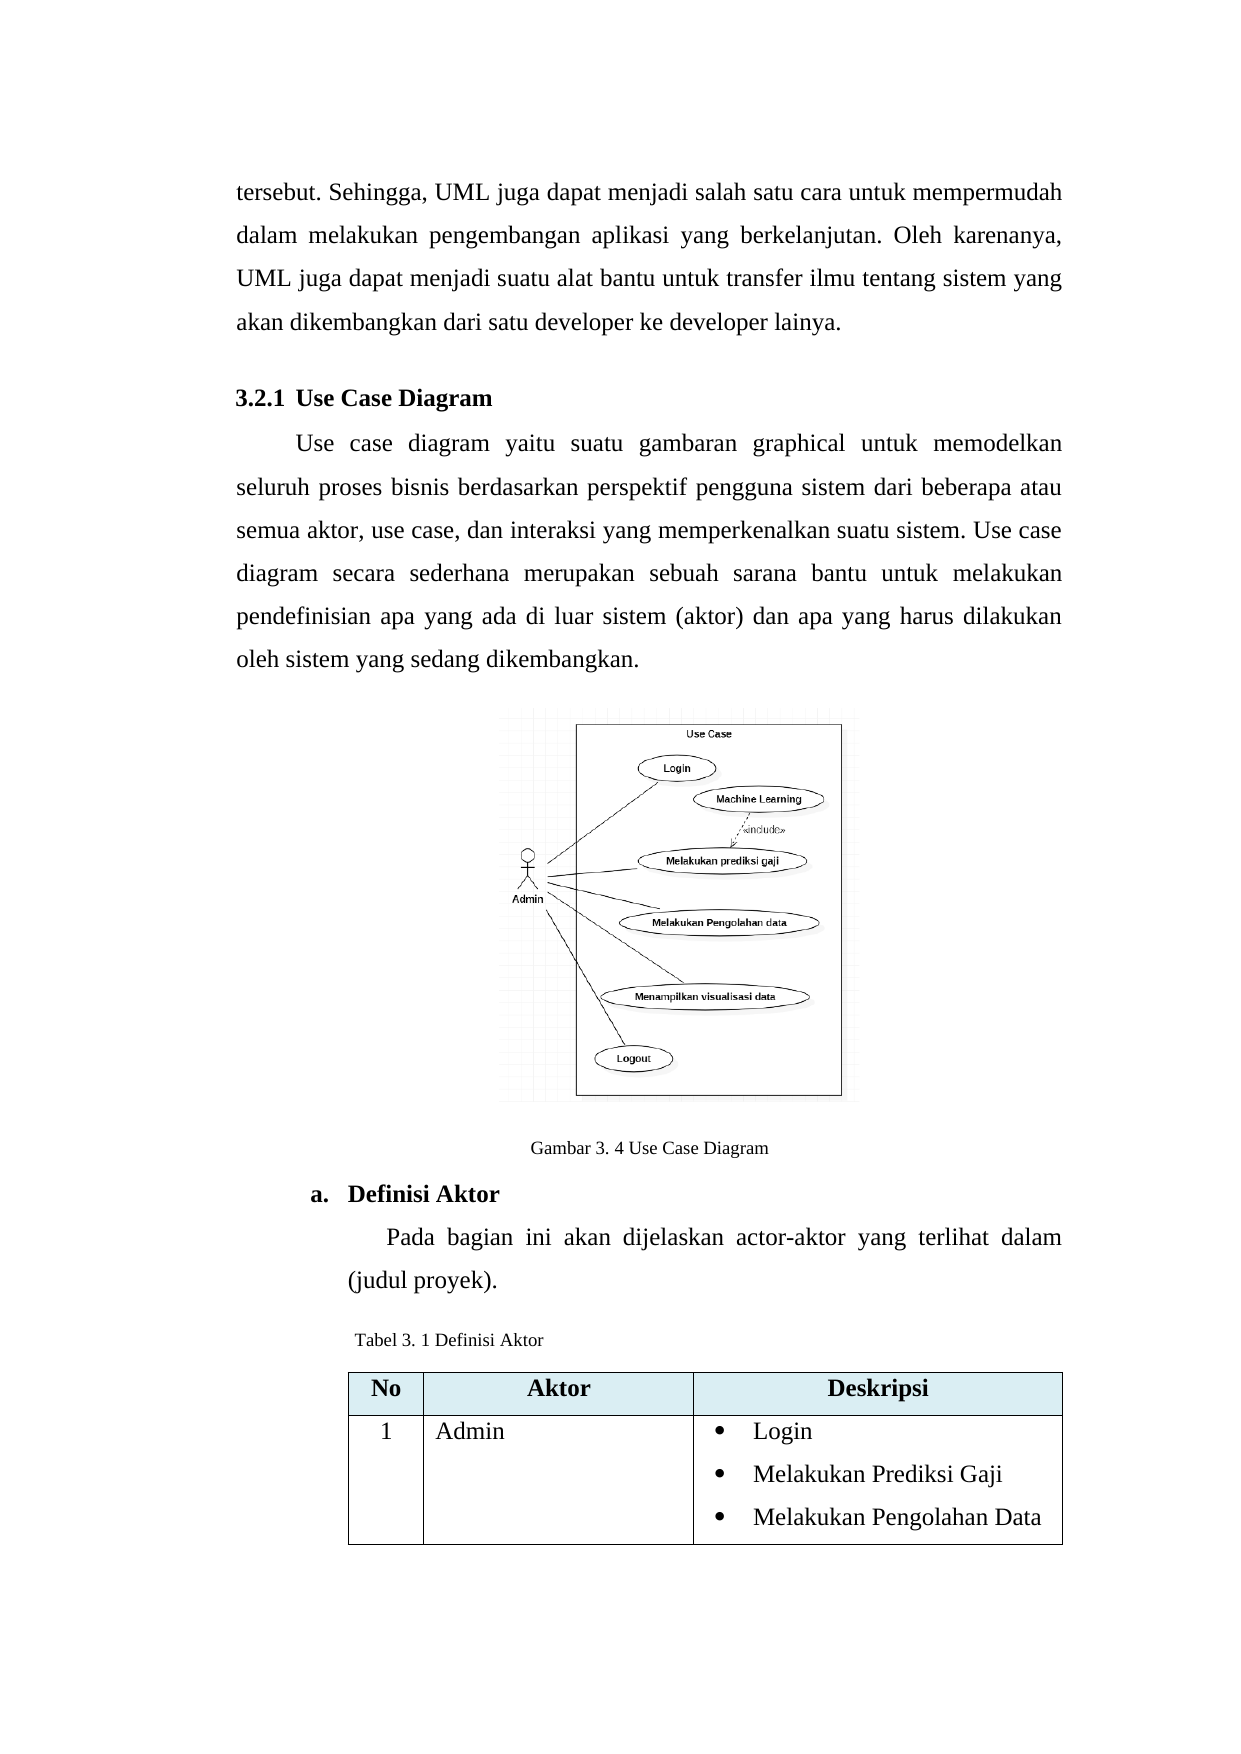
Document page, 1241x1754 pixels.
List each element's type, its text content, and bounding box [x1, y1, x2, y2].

table_header Deskripsi [694, 1373, 1062, 1415]
picture [499, 708, 860, 1102]
table_header Aktor [424, 1373, 693, 1415]
subtitle Use Case Diagram [235, 383, 1063, 412]
table_cell Admin [424, 1416, 693, 1544]
text Tabel 3. 1 Definisi Aktor [354, 1329, 1063, 1351]
list Pada bagian ini akan dijelaskan actor-aktor yang terlihat dalam (judul proyek). [348, 1222, 1063, 1294]
list Definisi Aktor [310, 1179, 1063, 1208]
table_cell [694, 1416, 1062, 1544]
text Gambar 3. 4 Use Case Diagram [236, 1137, 1063, 1158]
table_header No [349, 1373, 423, 1415]
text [236, 177, 1063, 335]
table_cell 1 [349, 1416, 423, 1544]
text Use case diagram yaitu suatu gambaran graphical untuk memodelkan seluruh proses bisnis berdasarkan perspektif pengguna sistem dari beberapa atau semua aktor, use case, dan interaksi yang memperkenalkan suatu sistem. Use case diagram secara sederhana merupakan sebuah sarana bantu untuk melakukan pendefinisian apa yang ada di luar sistem (aktor) dan apa yang harus dilakukan oleh sistem yang sedang dikembangkan. [236, 428, 1063, 673]
